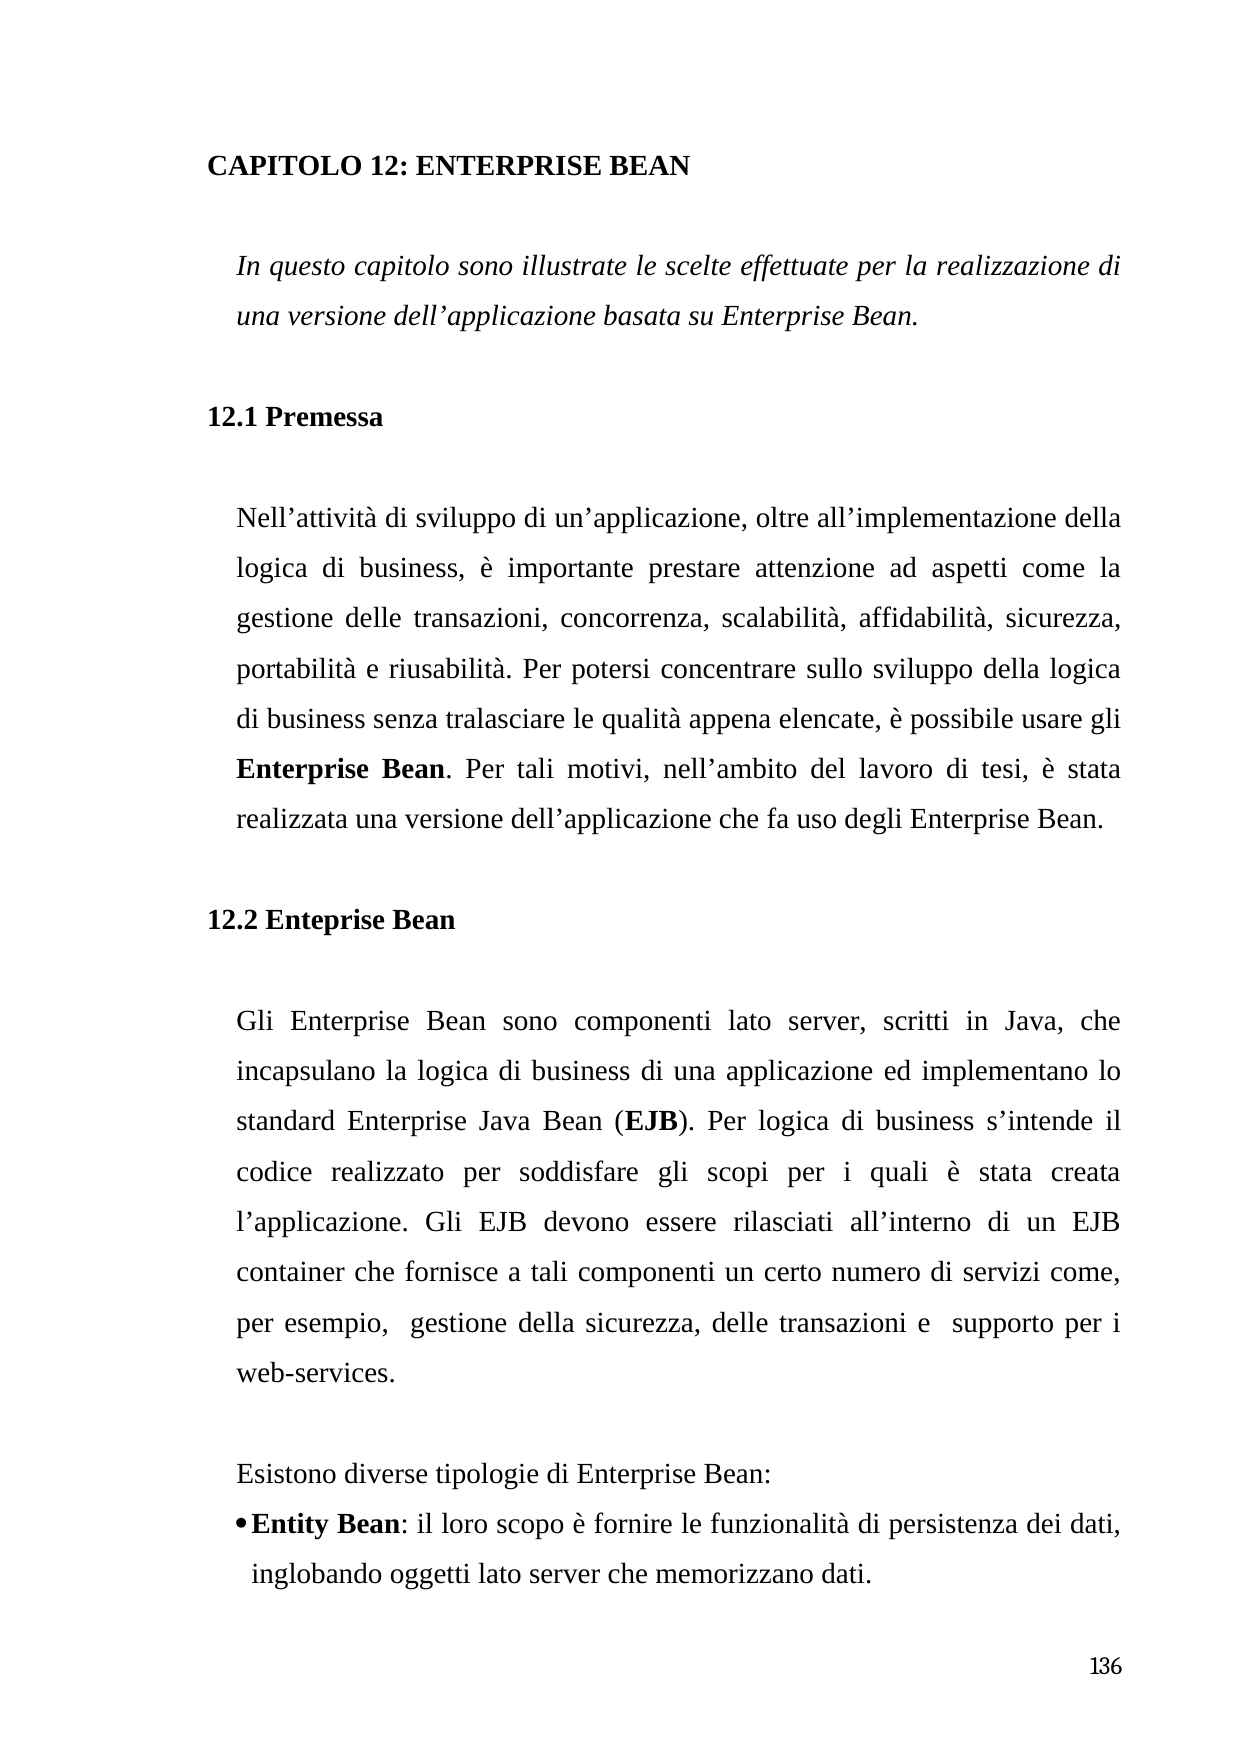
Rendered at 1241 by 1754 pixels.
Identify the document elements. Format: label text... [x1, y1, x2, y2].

text In questo capitolo sono illustrate le scelte effettuate per la realizzazione di una versione dell’applicazione basata su Enterprise Bean. [236, 248, 1122, 332]
text CAPITOLO 12: ENTERPRISE BEAN [207, 148, 1122, 181]
text 12.2 Enteprise Bean [207, 902, 1122, 936]
text Esistono diverse tipologie di Enterprise Bean: [236, 1456, 1122, 1489]
text Nell’attività di sviluppo di un’applicazione, oltre all’implementazione della logica di business, è importante prestare attenzione ad aspetti come la gestione delle transazioni, concorrenza, scalabilità, affidabilità, sicurezza, portabilità e riusabilità. Per potersi concentrare sullo sviluppo della logica di business senza tralasciare le qualità appena elencate, è possibile usare gli Enterprise Bean. Per tali motivi, nell’ambito del lavoro di tesi, è stata realizzata una versione dell’applicazione che fa uso degli Enterprise Bean. [236, 500, 1122, 835]
list Entity Bean: il loro scopo è fornire le funzionalità di persistenza dei dati, inglobando oggetti lato server che memorizzano dati. [236, 1506, 1122, 1590]
text Gli Enterprise Bean sono componenti lato server, scritti in Java, che incapsulano la logica di business di una applicazione ed implementano lo standard Enterprise Java Bean (EJB). Per logica di business s’intende il codice realizzato per soddisfare gli scopi per i quali è stata creata l’applicazione. Gli EJB devono essere rilasciati all’interno di un EJB container che fornisce a tali componenti un certo numero di servizi come, per esempio, gestione della sicurezza, delle transazioni e supporto per i web-services. [236, 1003, 1122, 1389]
text 12.1 Premessa [207, 399, 1122, 433]
